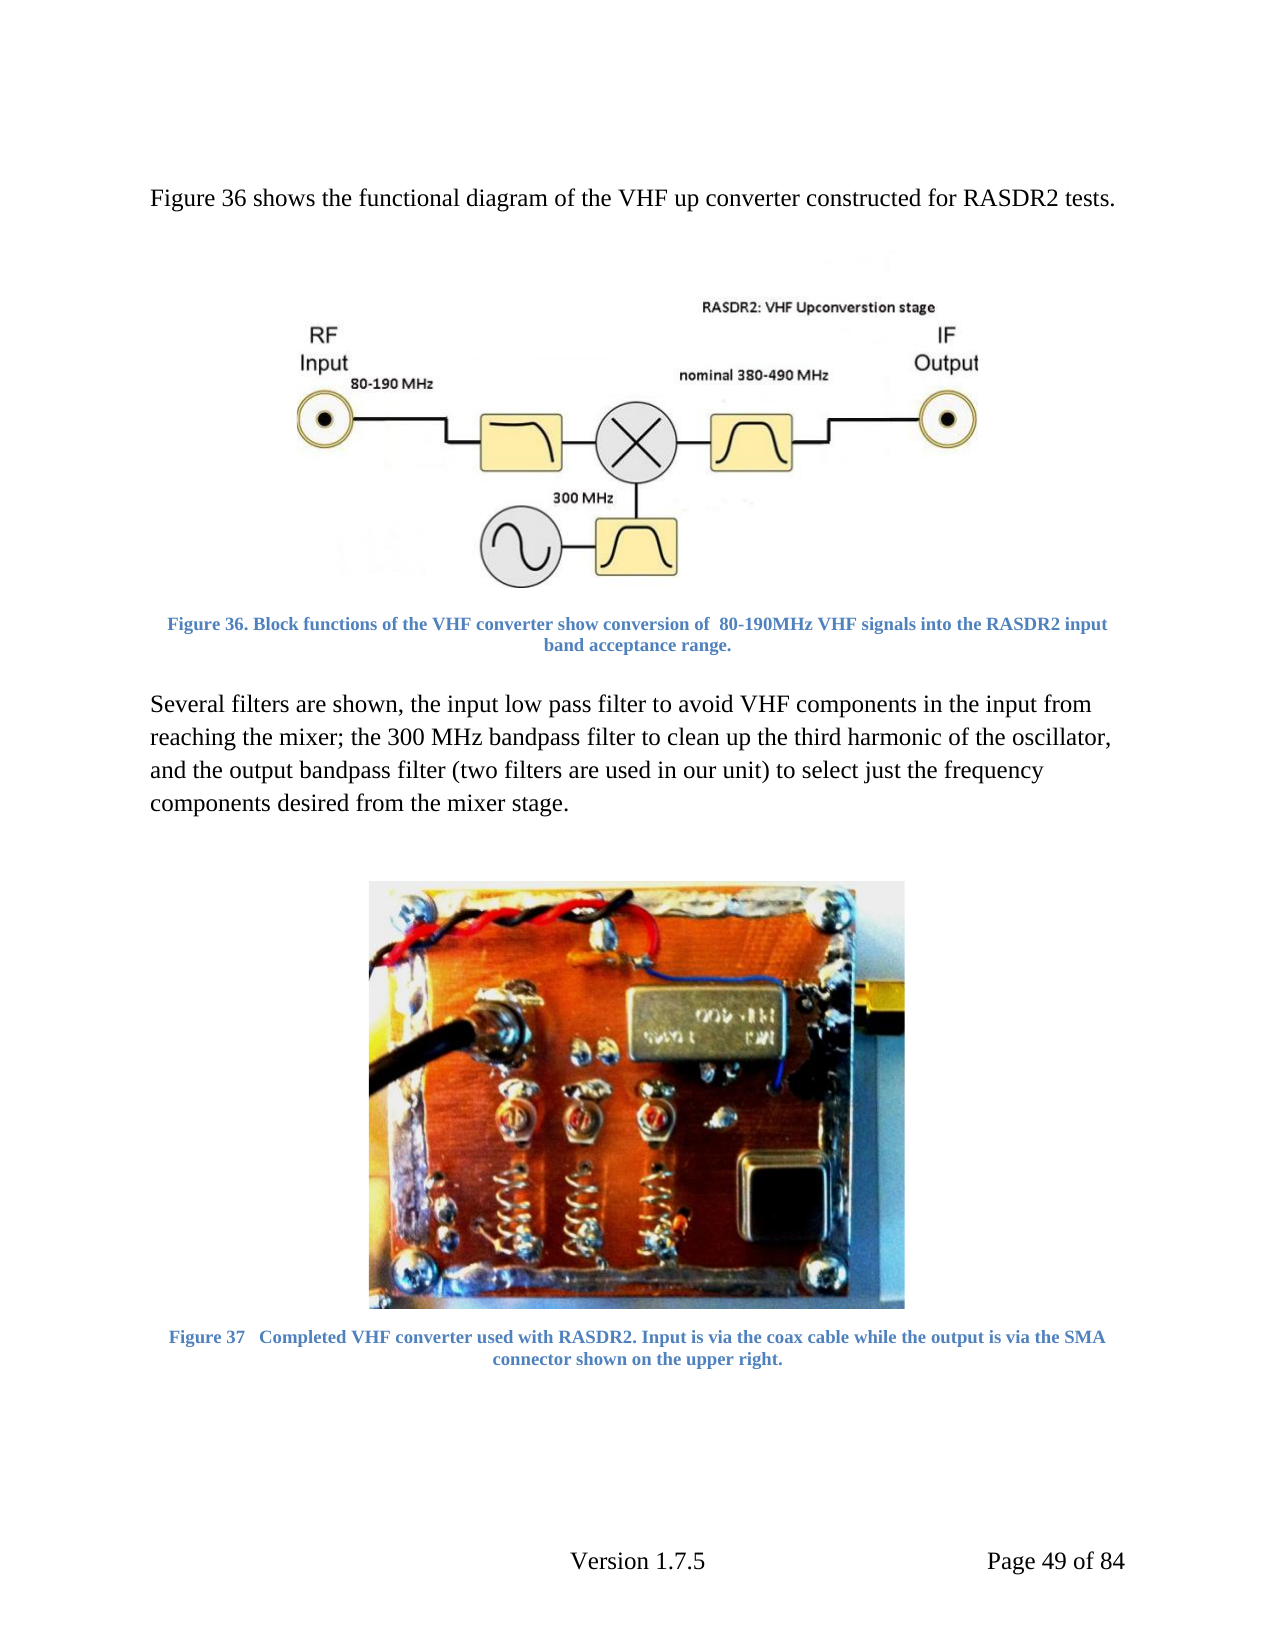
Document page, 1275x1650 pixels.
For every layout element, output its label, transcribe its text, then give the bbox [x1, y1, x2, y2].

picture [296, 249, 979, 588]
text Several filters are shown, the input low pass filter to avoid VHF components in the input from reaching the mixer; the 300 MHz bandpass filter to clean up the third harmonic of the oscillator, and the output bandpass filter (two filters are used in our unit) to select just the frequency components desired from the mixer stage. [150, 689, 1125, 817]
text Figure 36 shows the functional diagram of the VHF up converter constructed for RASDR2 tests. [150, 150, 1125, 212]
picture [368, 881, 905, 1309]
text Figure 36. Block functions of the VHF converter show conversion of 80-190MHz VHF signals into the RASDR2 input band acceptance range. [150, 612, 1125, 656]
